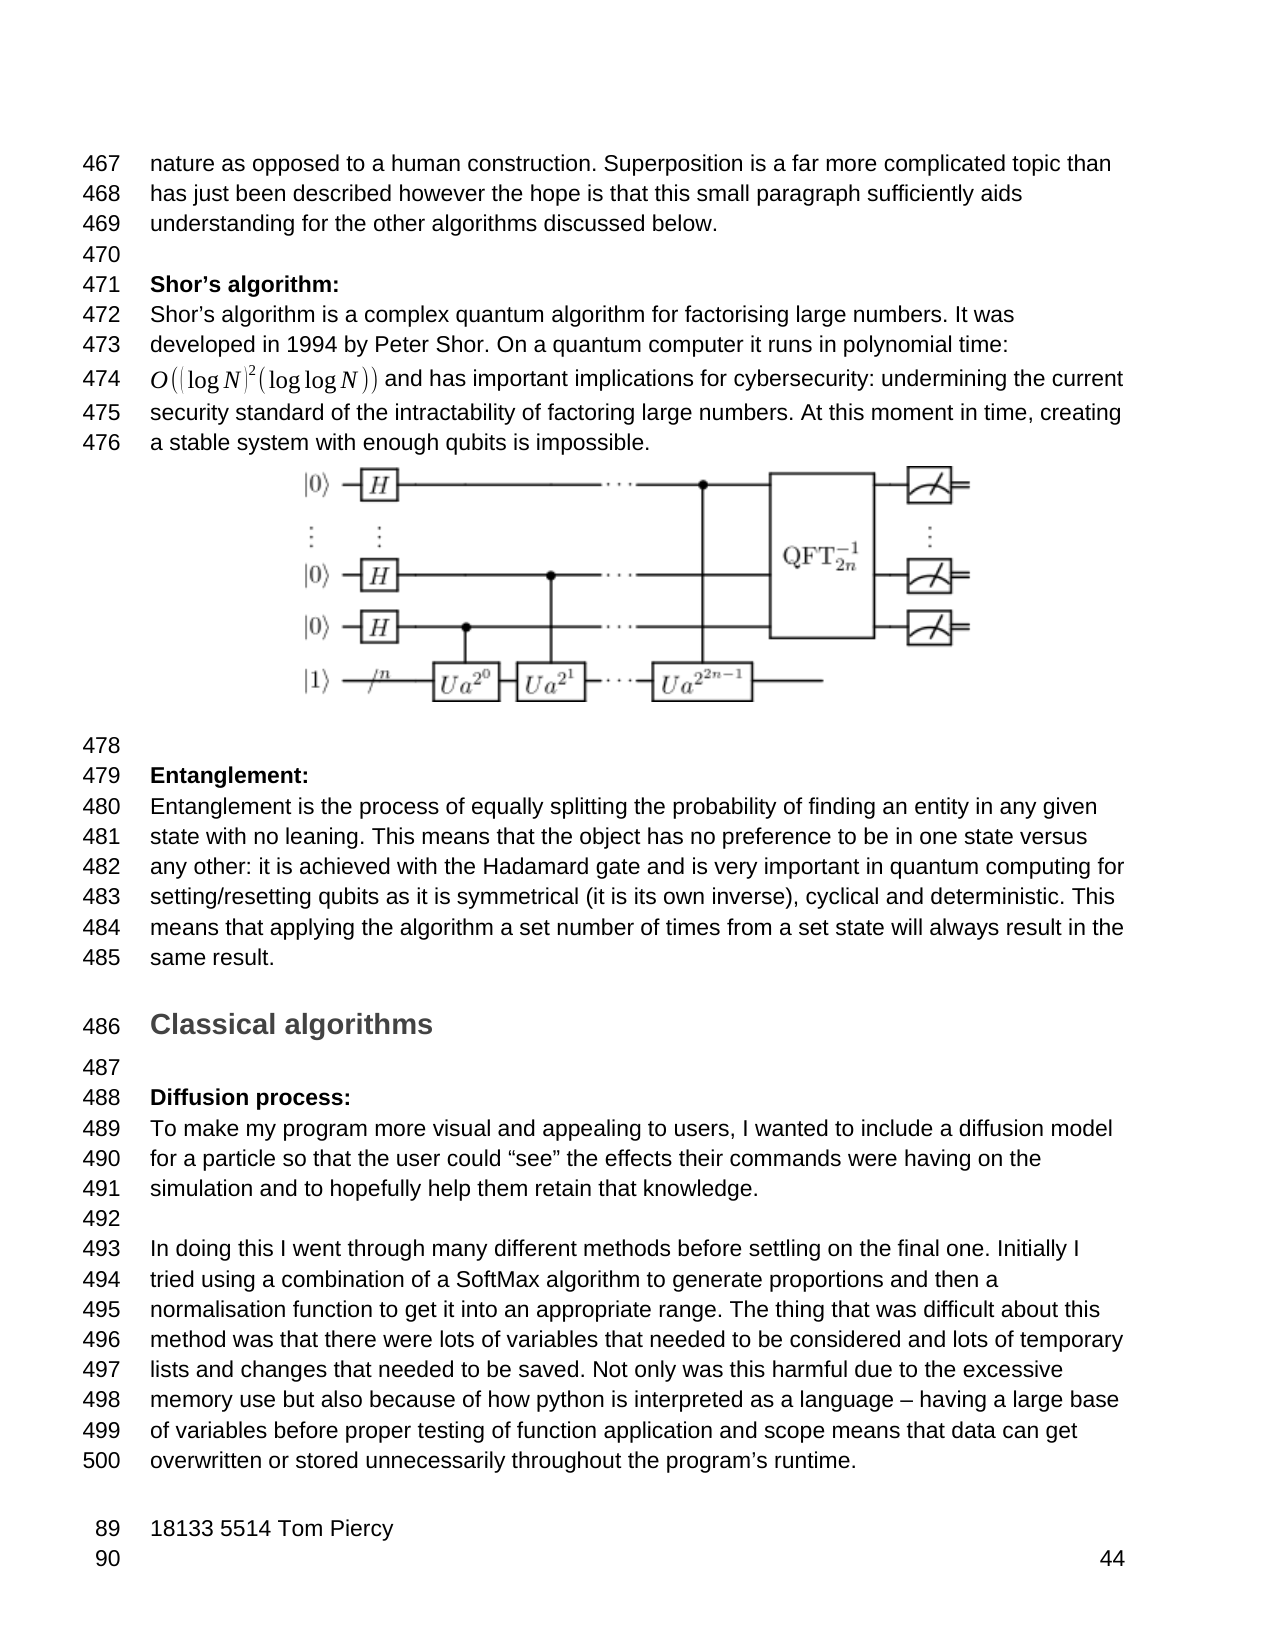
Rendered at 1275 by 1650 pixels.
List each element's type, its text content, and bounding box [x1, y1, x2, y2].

text To make my program more visual and appealing to users, I wanted to include a diffusion model for a particle so that the user could “see” the effects their commands were having on the simulation and to hopefully help them retain that knowledge. [150, 1114, 1125, 1201]
text Shor’s algorithm: [150, 271, 1125, 297]
text Entanglement is the process of equally splitting the probability of finding an entity in any given state with no leaning. This means that the object has no preference to be in one state versus any other: it is achieved with the Hadamard gate and is very important in quantum computing for setting/resetting qubits as it is symmetrical (it is its own inverse), cyclical and deterministic. This means that applying the algorithm a set number of times from a set state will always result in the same result. [150, 793, 1125, 970]
picture [304, 466, 971, 702]
text Entanglement: [150, 762, 1125, 789]
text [150, 150, 1125, 237]
text Diffusion process: [150, 1084, 1125, 1111]
text In doing this I went through many different methods before settling on the final one. Initially I tried using a combination of a SoftMax algorithm to generate proportions and then a normalisation function to get it into an appropriate range. The thing that was difficult about this method was that there were lots of variables that needed to be considered and lots of temporary lists and changes that needed to be saved. Not only was this harmful due to the excessive memory use but also because of how python is interpreted as a language – having a large base of variables before proper testing of function application and scope means that data can get overwritten or stored unnecessarily throughout the program’s runtime. [150, 1235, 1125, 1473]
subtitle Classical algorithms [150, 1007, 1125, 1041]
